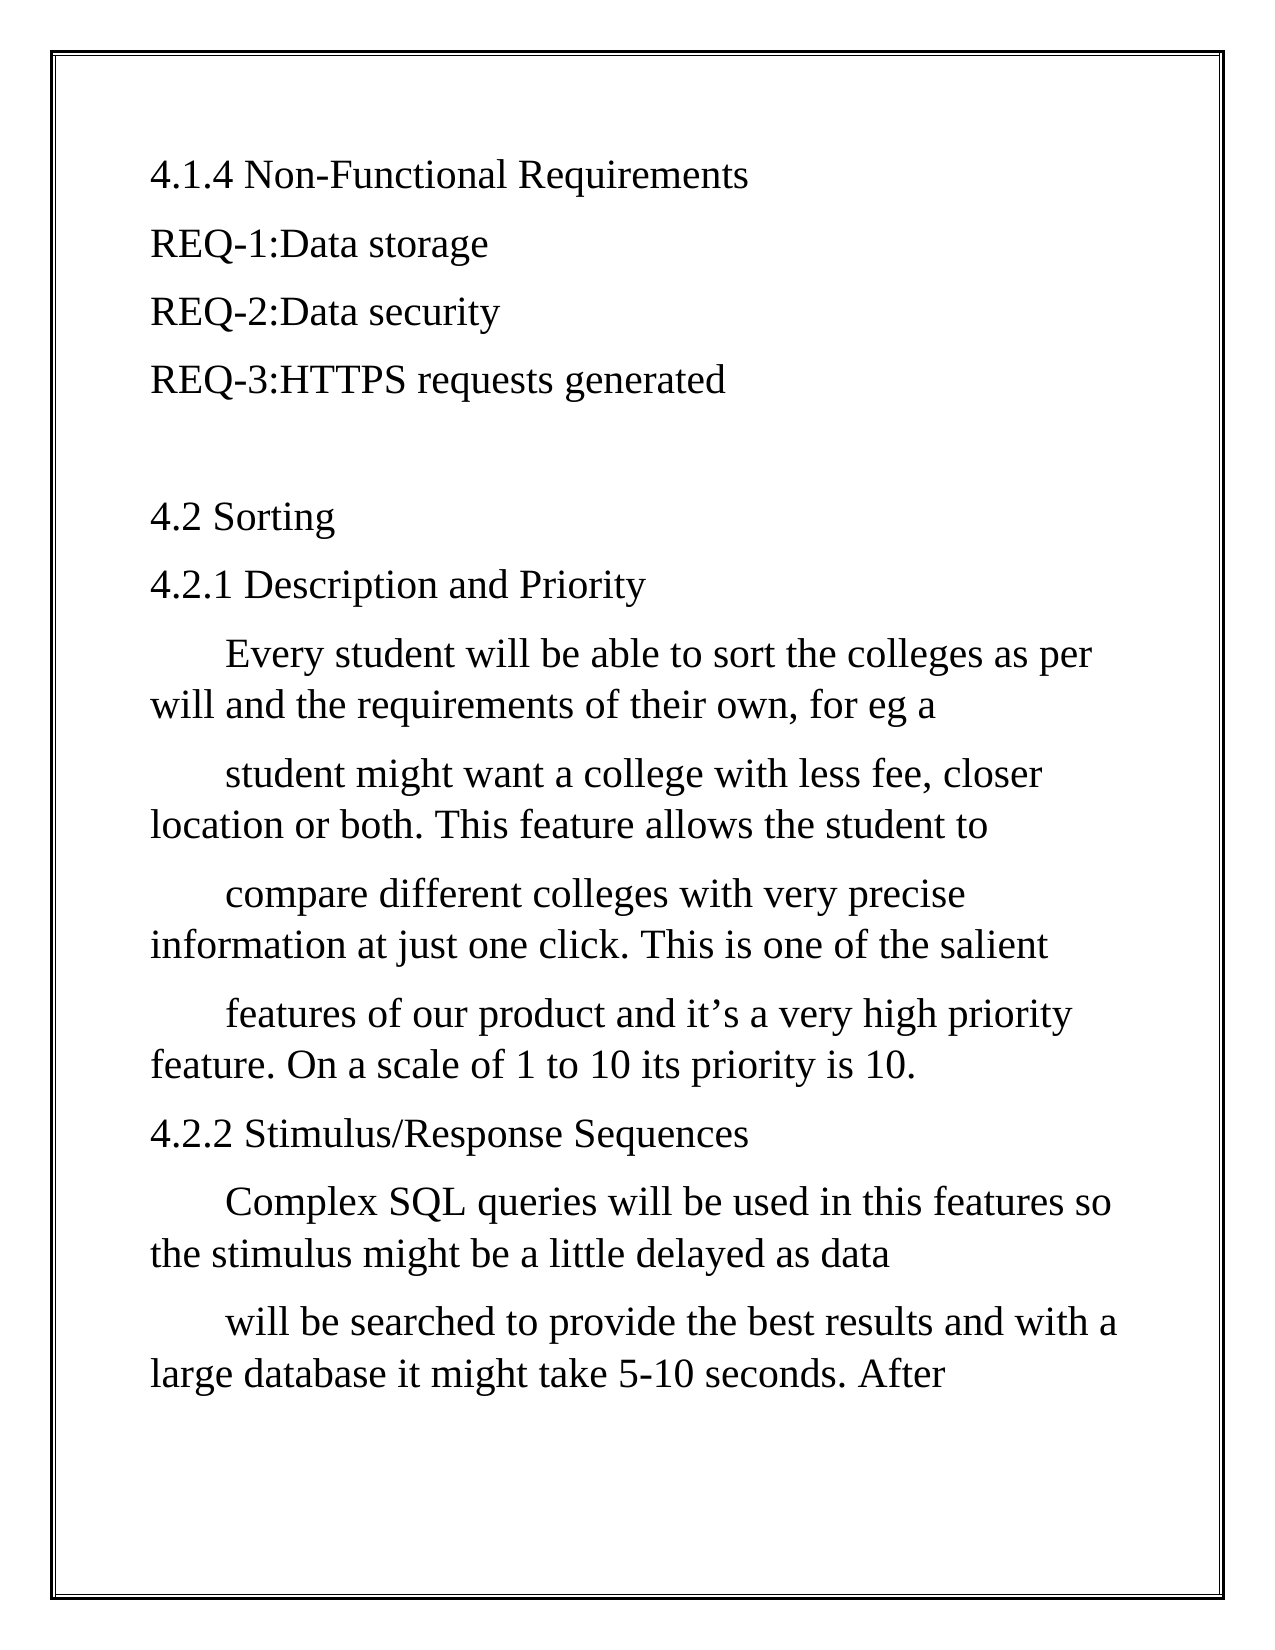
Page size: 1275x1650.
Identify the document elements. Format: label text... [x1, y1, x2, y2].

text REQ-2:Data security [150, 287, 1125, 334]
text 4.2.1 Description and Priority [150, 560, 1125, 608]
text Every student will be able to sort the colleges as per will and the requirements of their own, for eg a [150, 628, 1125, 728]
text compare different colleges with very precise information at just one click. This is one of the salient [150, 868, 1125, 968]
text 4.1.4 Non-Functional Requirements [150, 150, 1125, 198]
text 4.2.2 Stimulus/Response Sequences [150, 1108, 1125, 1156]
text 4.2 Sorting [150, 492, 1125, 539]
text features of our product and it’s a very high priority feature. On a scale of 1 to 10 its priority is 10. [150, 988, 1125, 1088]
text will be searched to provide the best results and with a large database it might take 5-10 seconds. After [150, 1297, 1125, 1396]
text REQ-1:Data storage [150, 218, 1125, 266]
text REQ-3:HTTPS requests generated [150, 355, 1125, 403]
text Complex SQL queries will be used in this features so the stimulus might be a little delayed as data [150, 1177, 1125, 1276]
text student might want a college with less fee, closer location or both. This feature allows the student to [150, 748, 1125, 848]
